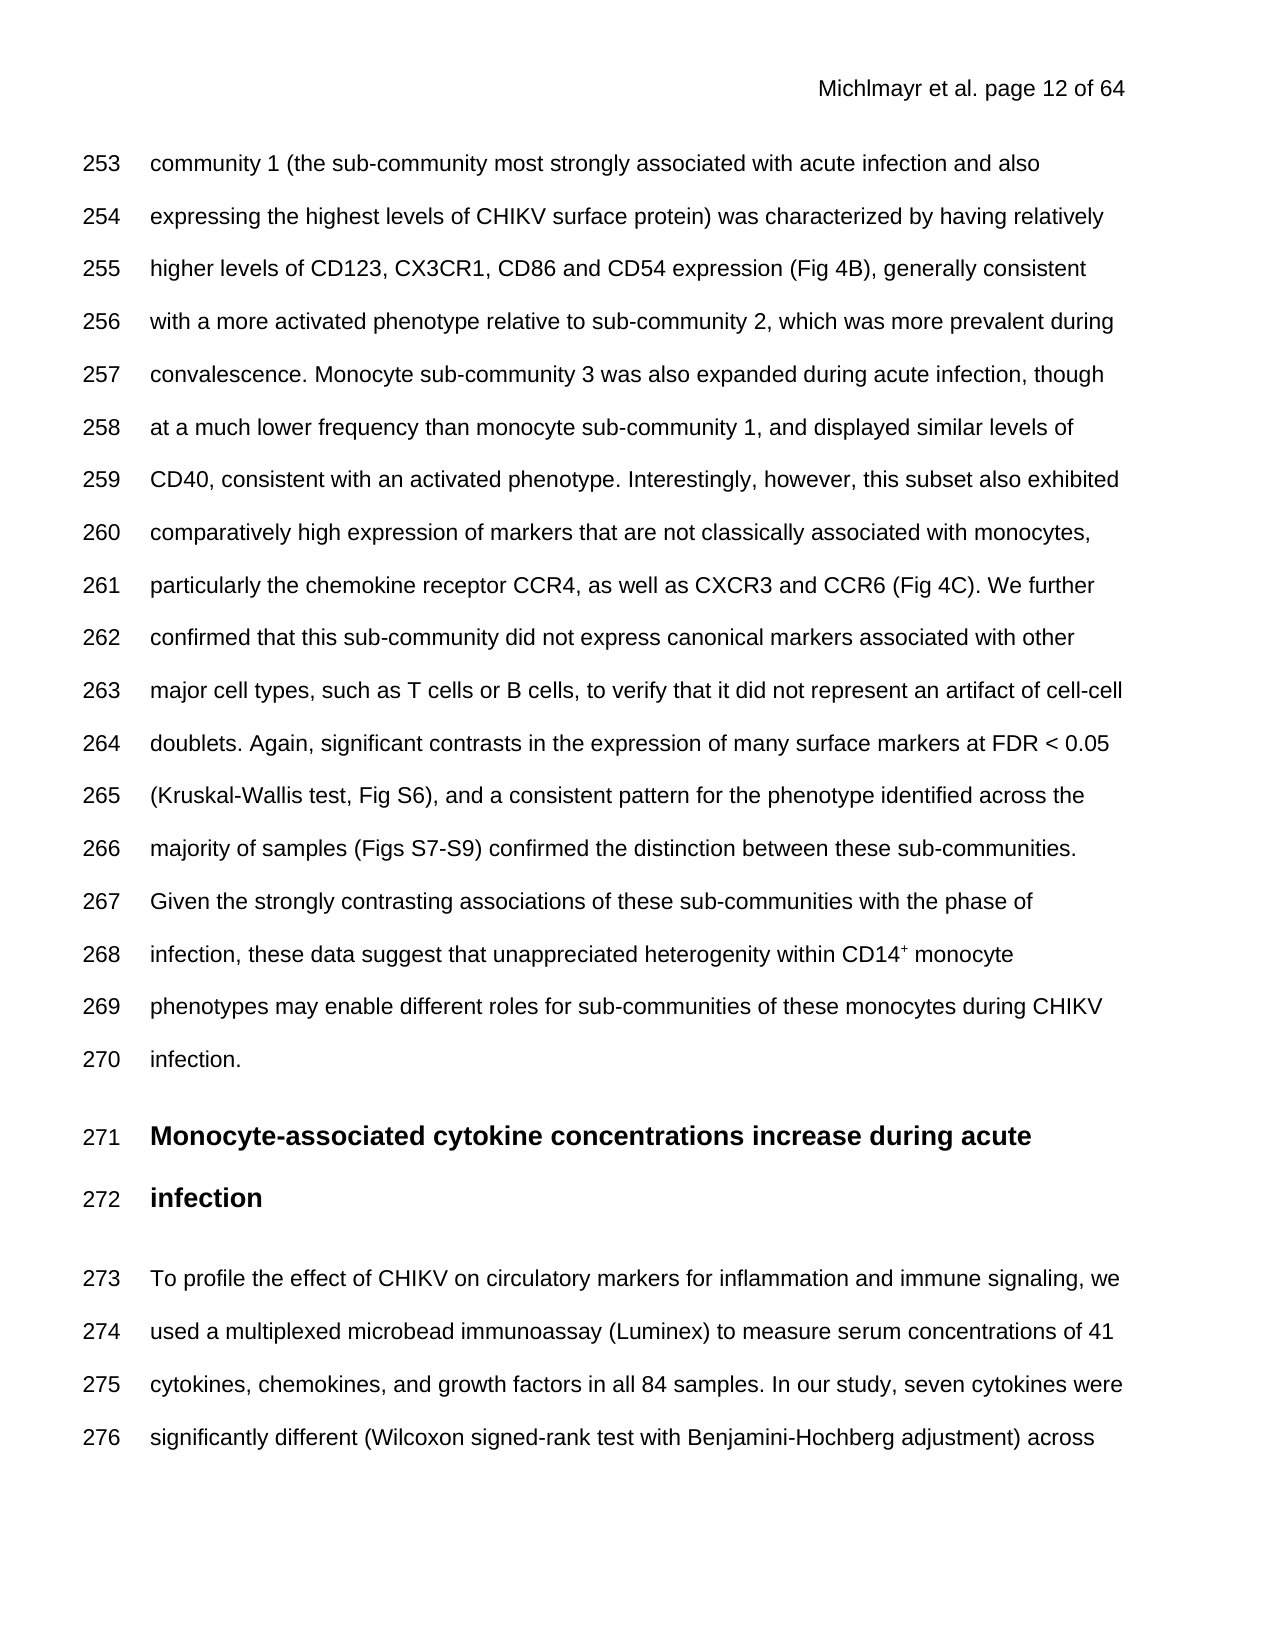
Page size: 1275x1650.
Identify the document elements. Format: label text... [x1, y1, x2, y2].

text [150, 1265, 1125, 1450]
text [150, 150, 1125, 1072]
subtitle Monocyte-associated cytokine concentrations increase during acute infection [150, 1119, 1125, 1213]
